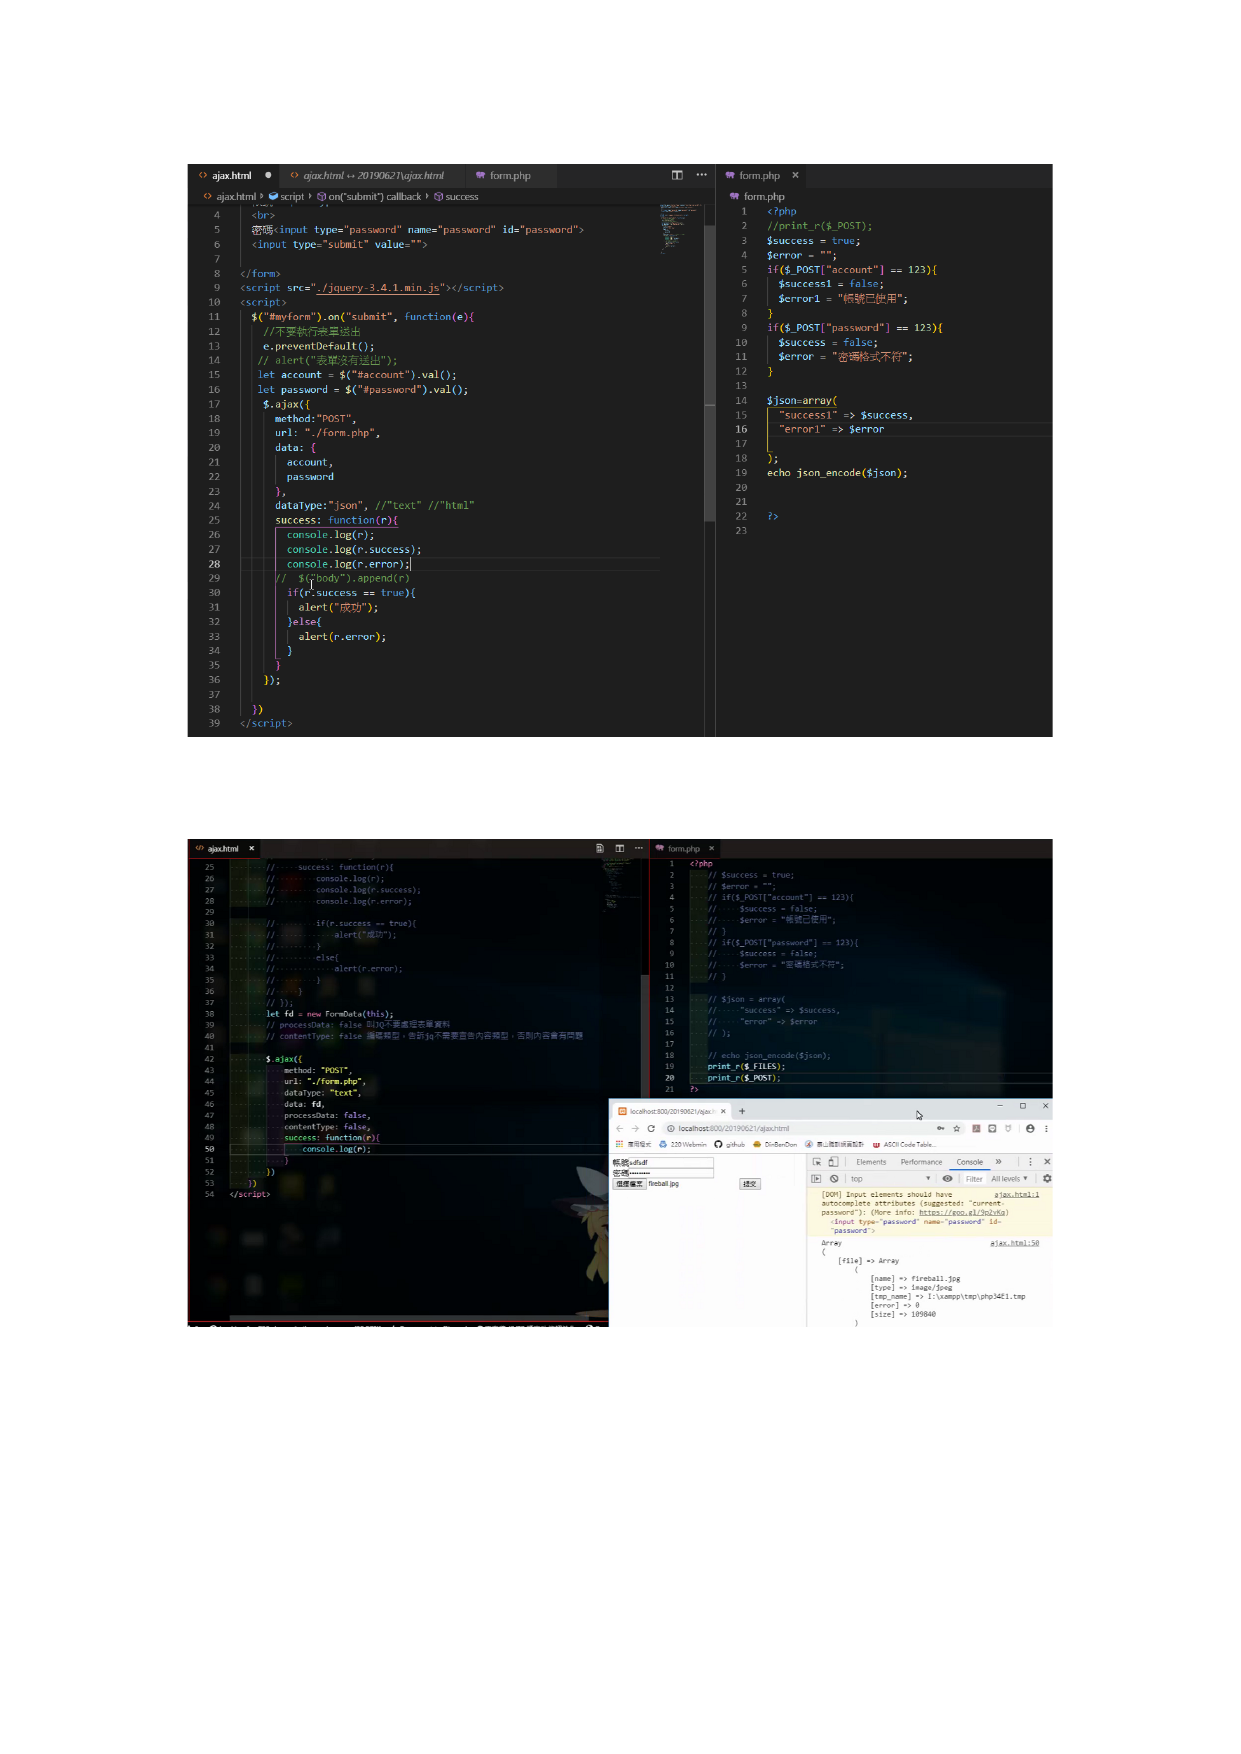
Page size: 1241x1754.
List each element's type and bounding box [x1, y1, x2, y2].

picture [187, 164, 1053, 737]
picture [187, 839, 1053, 1327]
